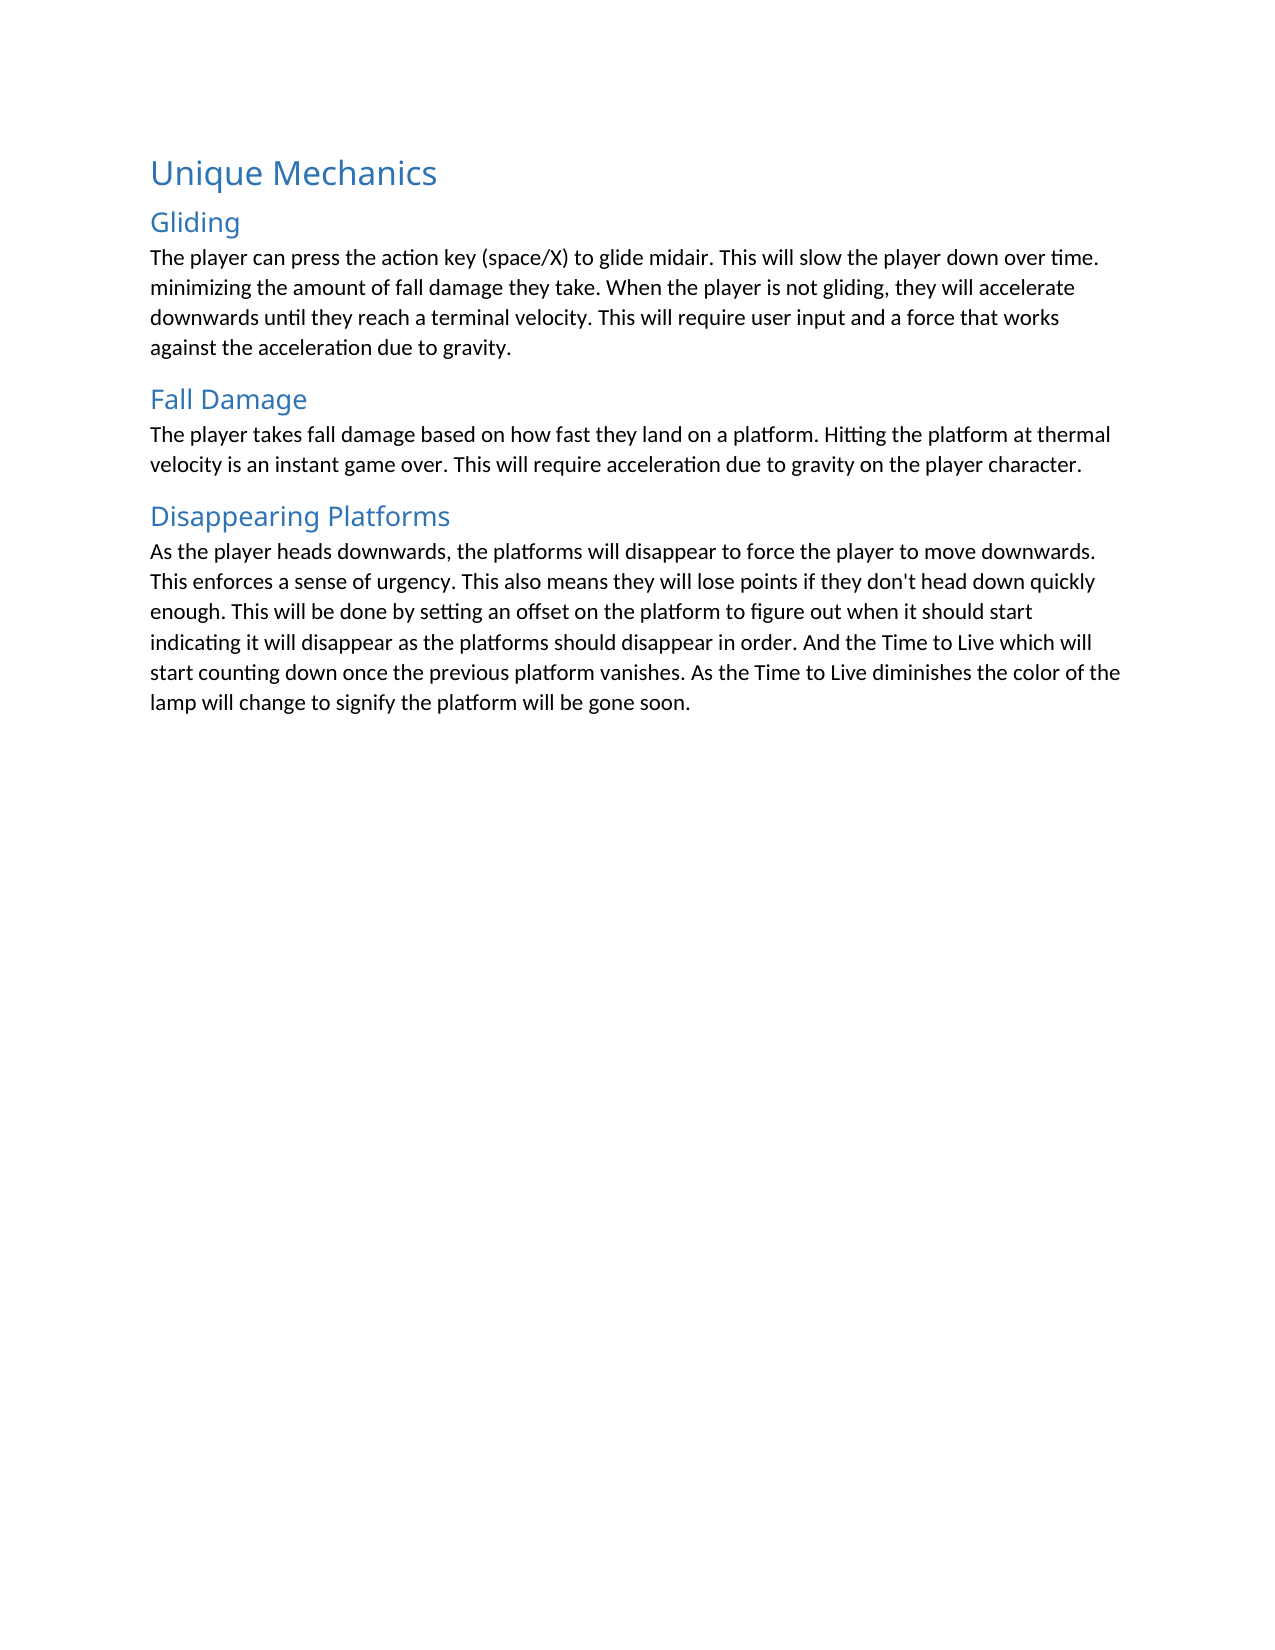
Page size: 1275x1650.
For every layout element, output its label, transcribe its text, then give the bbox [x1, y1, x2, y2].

subtitle Unique Mechanics [150, 150, 1125, 195]
subtitle Disappearing Platforms [150, 497, 1125, 534]
text The player can press the action key (space/X) to glide midair. This will slow the player down over time. minimizing the amount of fall damage they take. When the player is not gliding, they will accelerate downwards until they reach a terminal velocity. This will require user input and a force that works against the acceleration due to gravity. [150, 243, 1125, 362]
subtitle Fall Damage [150, 380, 1125, 417]
subtitle Gliding [150, 203, 1125, 240]
text The player takes fall damage based on how fast they land on a platform. Hitting the platform at thermal velocity is an instant game over. This will require acceleration due to gravity on the player character. [150, 420, 1125, 478]
text As the player heads downwards, the platforms will disappear to force the player to move downwards. This enforces a sense of urgency. This also means they will lose points if they don't head down quickly enough. This will be done by setting an offset on the platform to figure out when it should start indicating it will disappear as the platforms should disappear in order. And the Time to Live which will start counting down once the previous platform vanishes. As the Time to Live diminishes the color of the lamp will change to signify the platform will be gone soon. [150, 537, 1125, 716]
